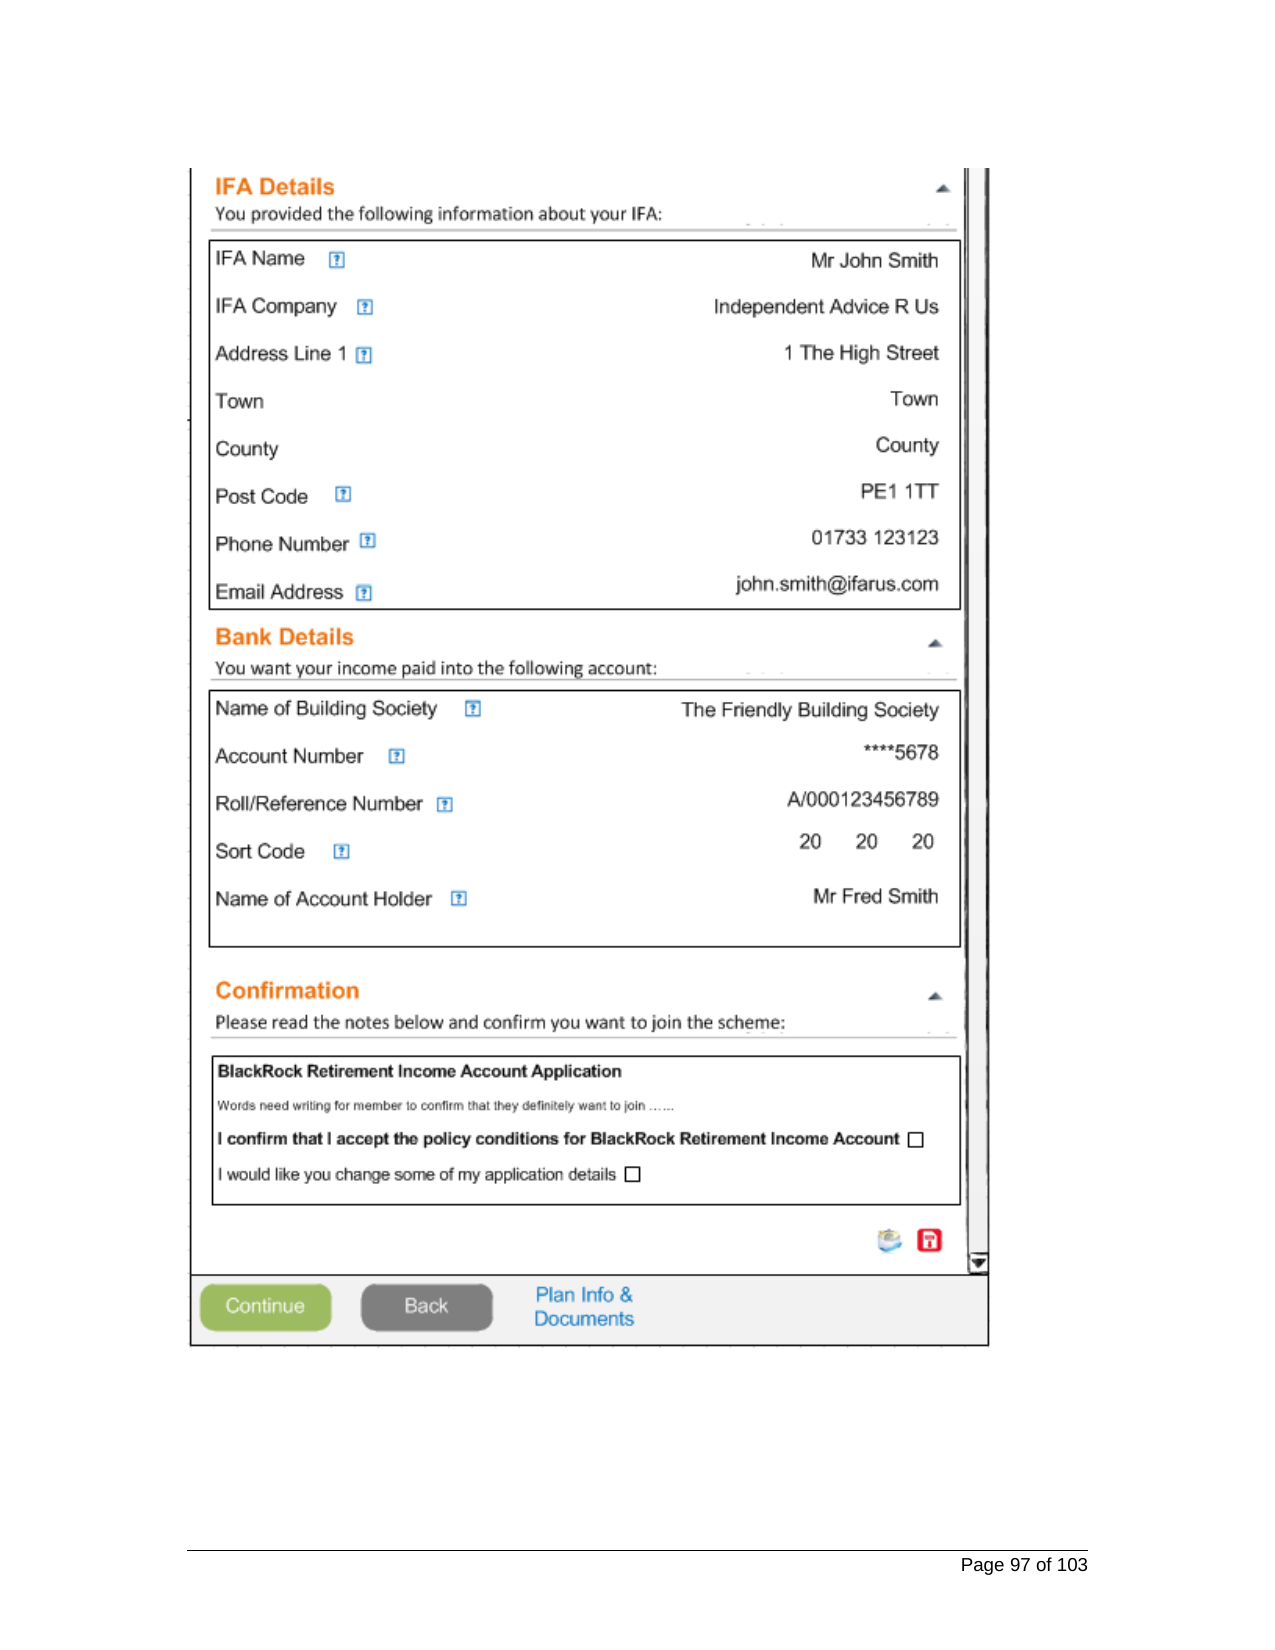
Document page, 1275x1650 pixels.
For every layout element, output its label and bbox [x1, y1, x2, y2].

picture [187, 168, 991, 1348]
